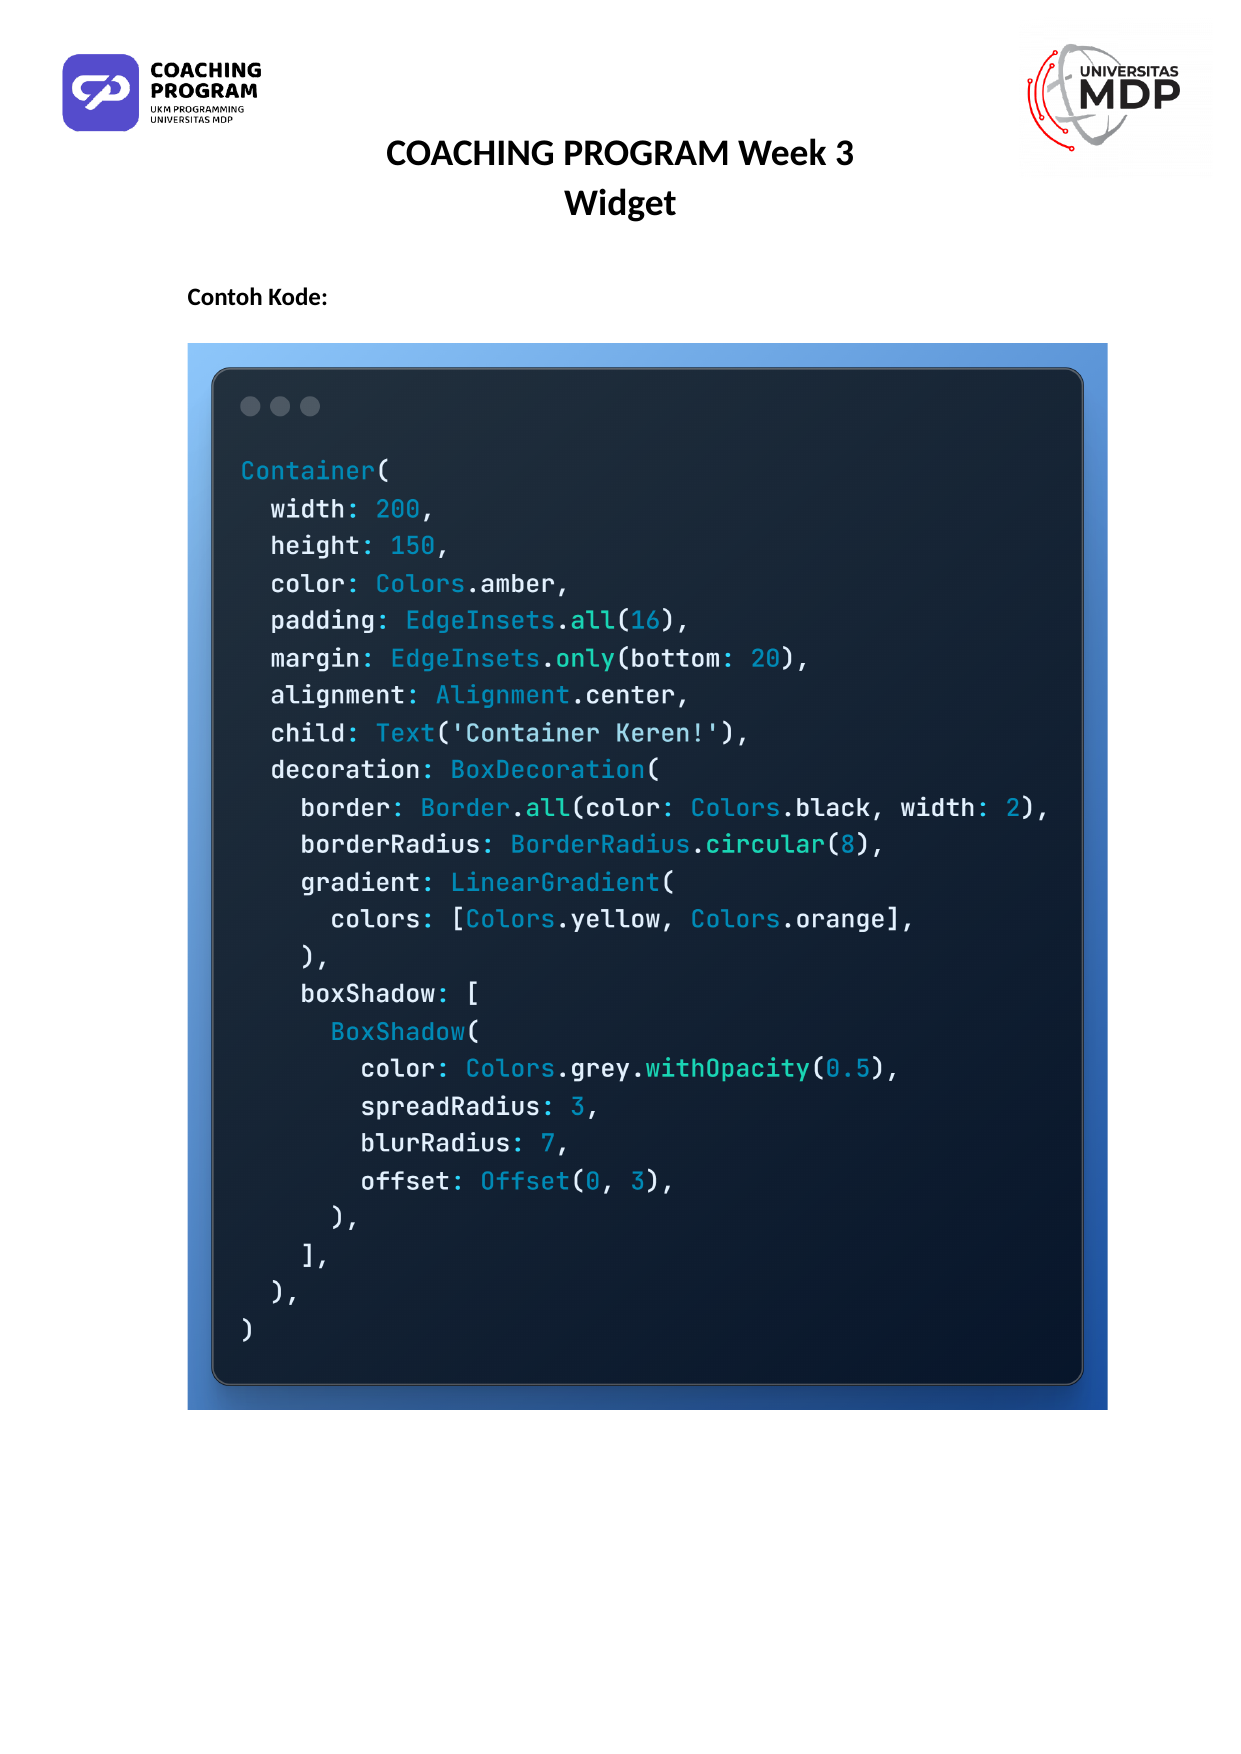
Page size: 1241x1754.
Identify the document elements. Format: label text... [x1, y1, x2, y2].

text Contoh Kode: [187, 281, 1090, 312]
picture [187, 343, 1108, 1410]
picture [1018, 17, 1213, 178]
picture [55, 49, 269, 140]
